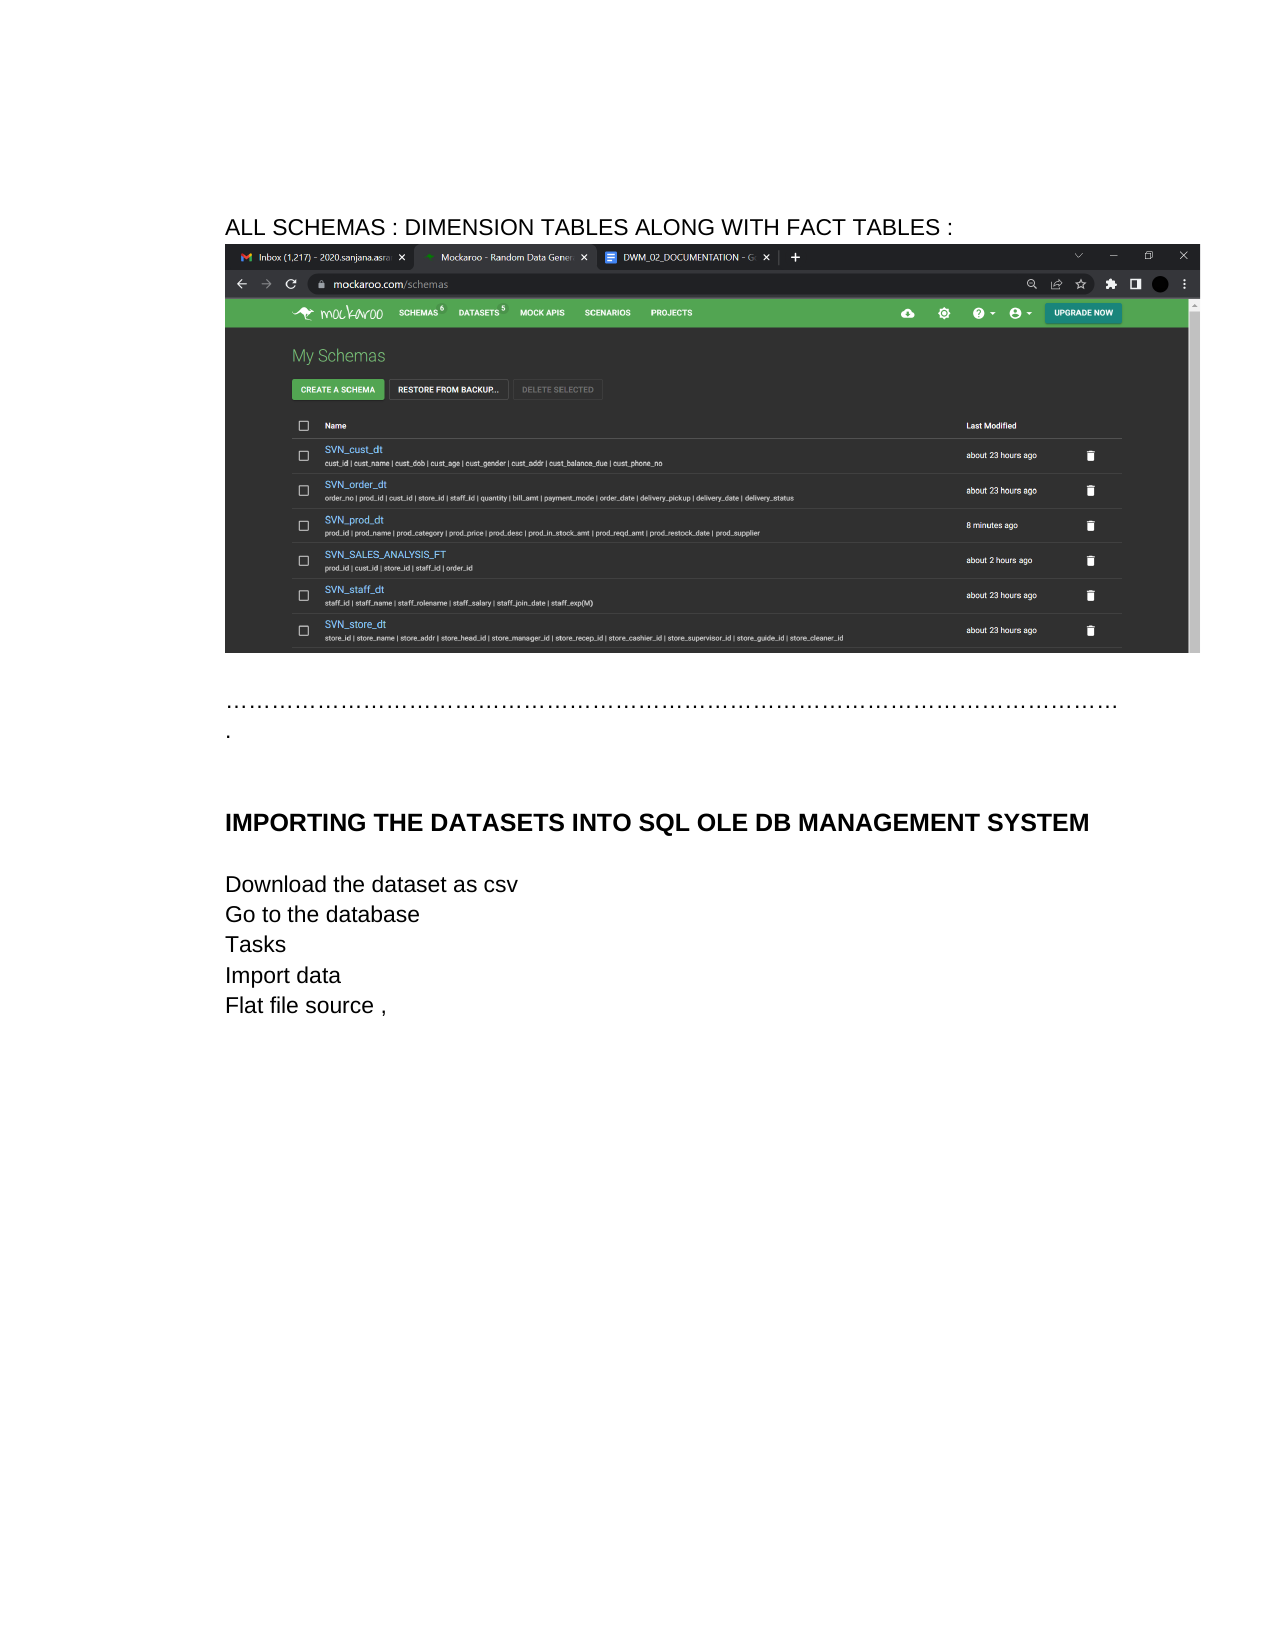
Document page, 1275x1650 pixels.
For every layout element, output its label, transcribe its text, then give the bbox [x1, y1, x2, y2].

text Tasks [225, 931, 1125, 958]
picture [225, 244, 1200, 653]
text Download the dataset as csv [225, 871, 1125, 897]
text Go to the database [225, 901, 1125, 927]
text ALL SCHEMAS : DIMENSION TABLES ALONG WITH FACT TABLES : [225, 214, 1125, 241]
text Import data [225, 962, 1125, 988]
text Flat file source , [225, 992, 1125, 1018]
text ………………………………………………………………………………………………………. [225, 687, 1125, 743]
text IMPORTING THE DATASETS INTO SQL OLE DB MANAGEMENT SYSTEM [225, 808, 1125, 836]
